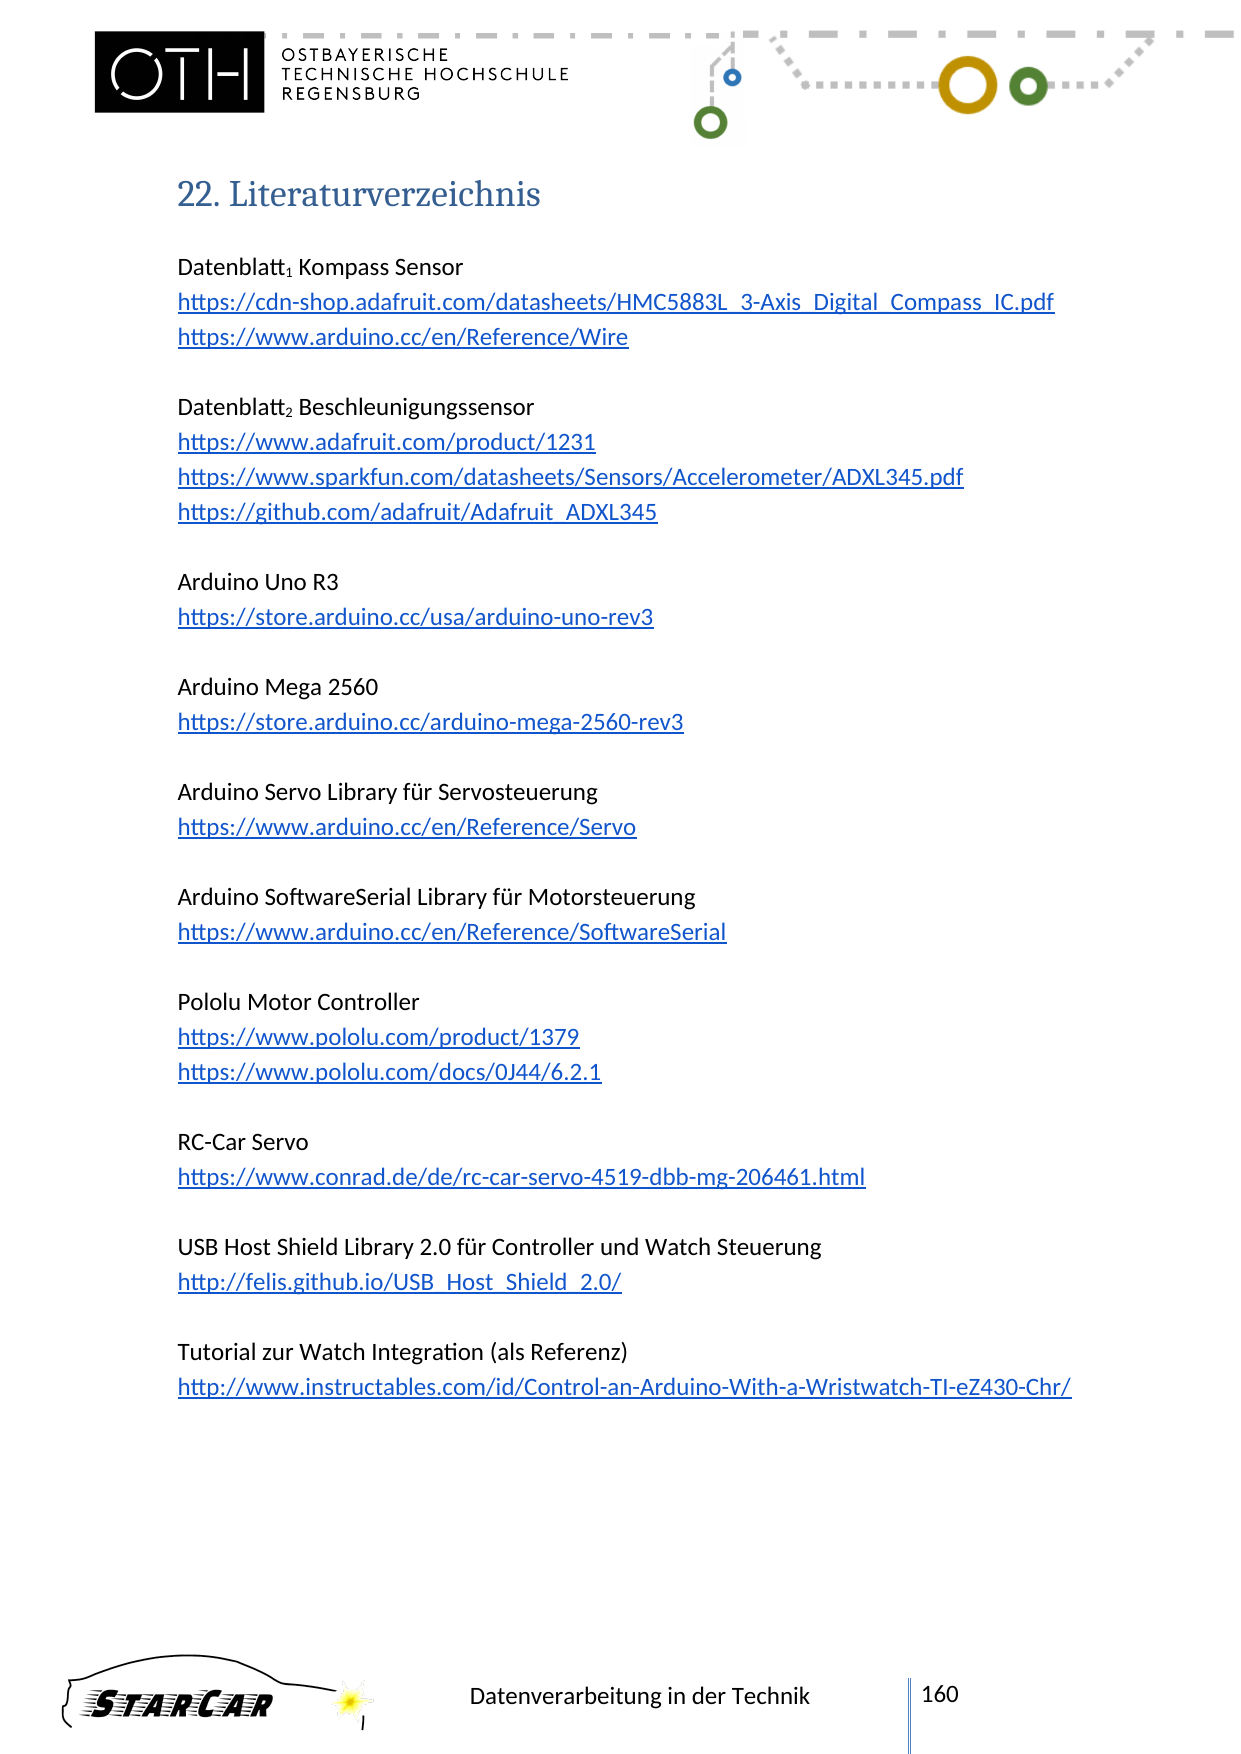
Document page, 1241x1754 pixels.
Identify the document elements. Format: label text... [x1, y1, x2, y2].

text http://felis.github.io/USB_Host_Shield_2.0/ [177, 1266, 1092, 1296]
text http://www.instructables.com/id/Control-an-Arduino-With-a-Wristwatch-TI-eZ430-Chr/ [177, 1371, 1092, 1401]
text Arduino Servo Library für Servosteuerung [177, 776, 1092, 806]
subtitle 22. Literaturverzeichnis [177, 173, 1092, 216]
text https://store.arduino.cc/arduino-mega-2560-rev3 [177, 706, 1092, 736]
text https://www.adafruit.com/product/1231 [177, 426, 1092, 456]
text https://www.arduino.cc/en/Reference/SoftwareSerial [177, 916, 1092, 946]
text https://github.com/adafruit/Adafruit_ADXL345 [177, 496, 1092, 526]
text Datenblatt2 Beschleunigungssensor [177, 391, 1092, 421]
text Tutorial zur Watch Integration (als Referenz) [177, 1336, 1092, 1366]
text Arduino Mega 2560 [177, 671, 1092, 701]
text https://www.sparkfun.com/datasheets/Sensors/Accelerometer/ADXL345.pdf [177, 461, 1092, 491]
picture [94, 15, 1237, 145]
text Pololu Motor Controller [177, 986, 1092, 1016]
text Datenblatt1 Kompass Sensor [177, 251, 1092, 281]
text Arduino Uno R3 [177, 566, 1092, 596]
text https://www.arduino.cc/en/Reference/Wire [177, 321, 1092, 351]
picture [54, 1651, 380, 1730]
text https://www.pololu.com/product/1379 [177, 1021, 1092, 1051]
text https://store.arduino.cc/usa/arduino-uno-rev3 [177, 601, 1092, 631]
text https://www.pololu.com/docs/0J44/6.2.1 [177, 1056, 1092, 1086]
text https://cdn-shop.adafruit.com/datasheets/HMC5883L_3-Axis_Digital_Compass_IC.pdf [177, 286, 1092, 316]
text RC-Car Servo [177, 1126, 1092, 1156]
text https://www.conrad.de/de/rc-car-servo-4519-dbb-mg-206461.html [177, 1161, 1092, 1191]
text USB Host Shield Library 2.0 für Controller und Watch Steuerung [177, 1231, 1092, 1261]
text https://www.arduino.cc/en/Reference/Servo [177, 811, 1092, 841]
text Arduino SoftwareSerial Library für Motorsteuerung [177, 881, 1092, 911]
